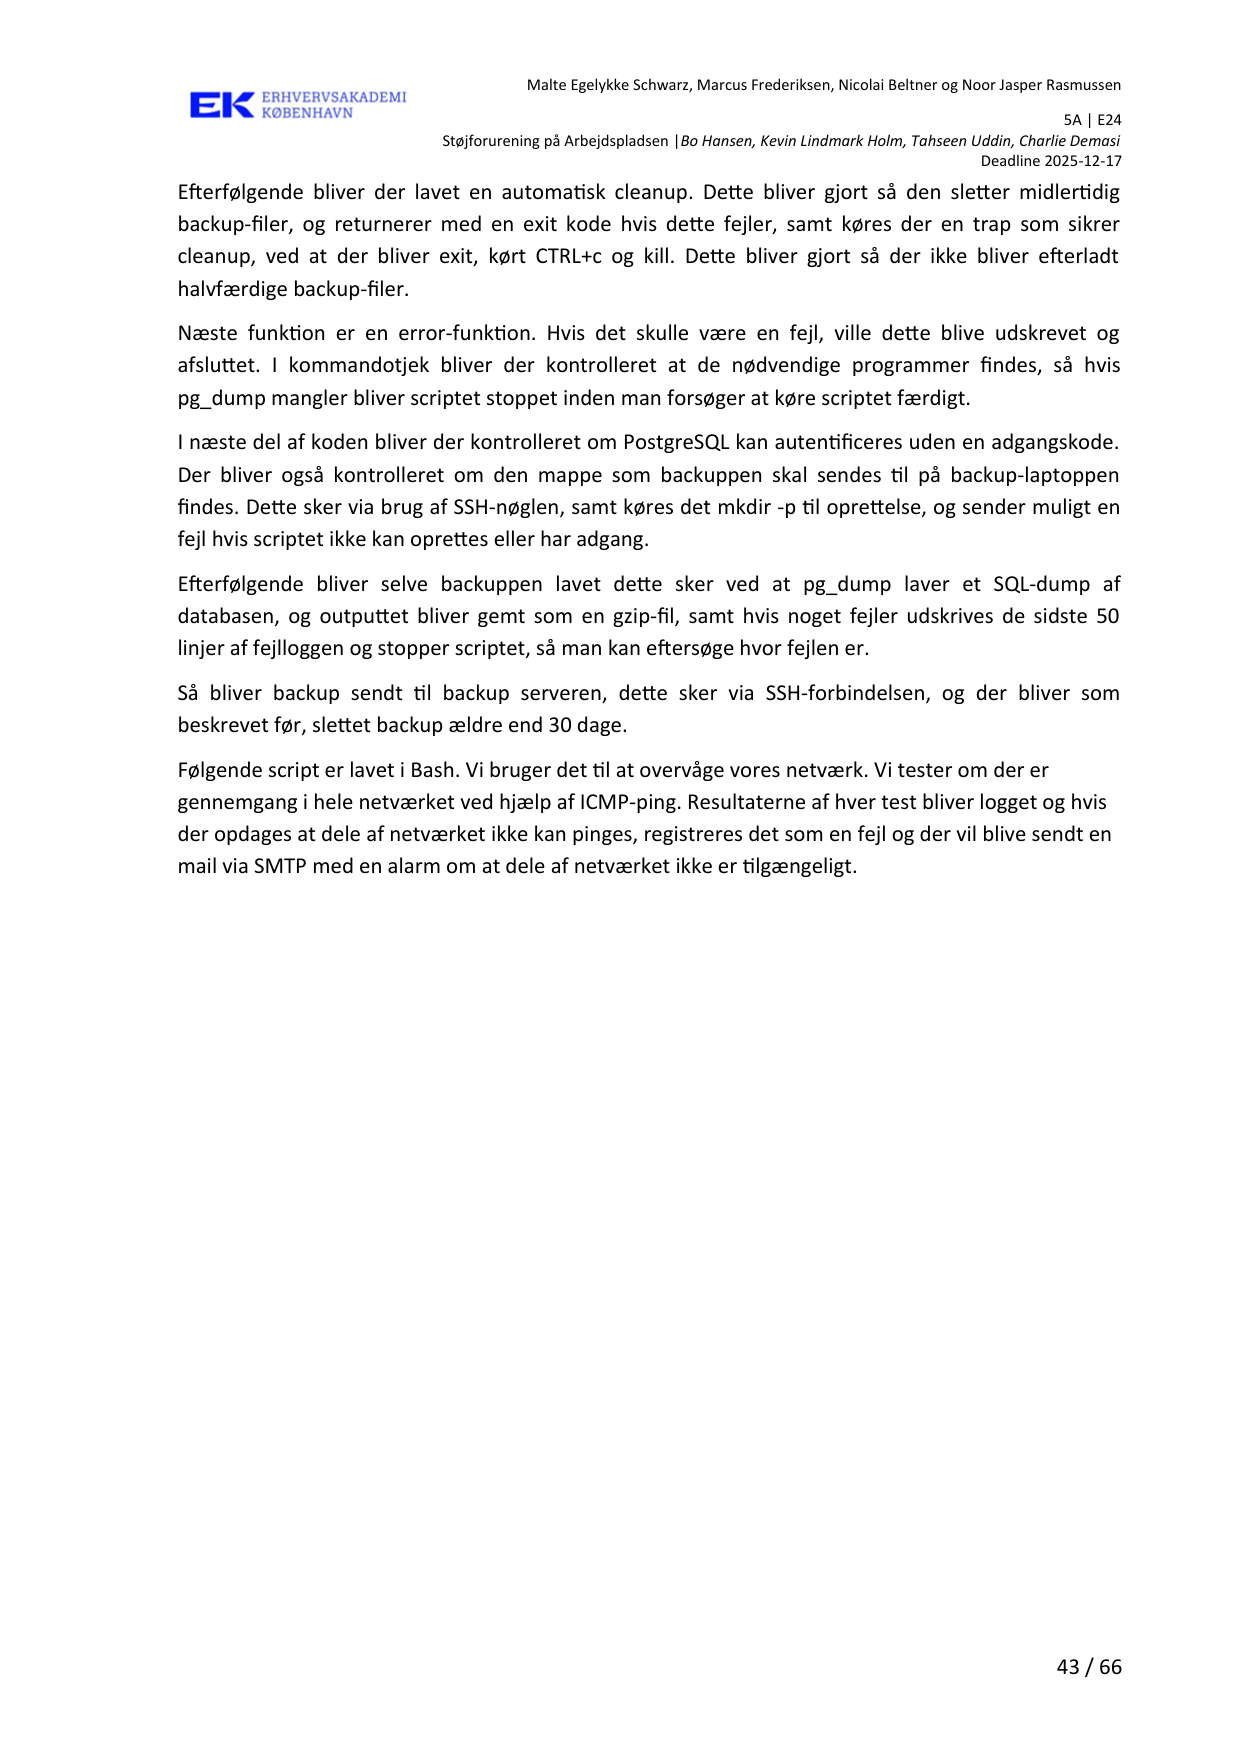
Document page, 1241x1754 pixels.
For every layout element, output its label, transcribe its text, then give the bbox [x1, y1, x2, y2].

picture [177, 73, 420, 141]
text Så bliver backup sendt til backup serveren, dette sker via SSH-forbindelsen, og der bliver som beskrevet før, slettet backup ældre end 30 dage. [177, 678, 1122, 738]
text Efterfølgende bliver selve backuppen lavet dette sker ved at pg_dump laver et SQL-dump af databasen, og outputtet bliver gemt som en gzip-fil, samt hvis noget fejler udskrives de sidste 50 linjer af fejlloggen og stopper scriptet, så man kan eftersøge hvor fejlen er. [177, 569, 1122, 661]
text Efterfølgende bliver der lavet en automatisk cleanup. Dette bliver gjort så den sletter midlertidig backup-filer, og returnerer med en exit kode hvis dette fejler, samt køres der en trap som sikrer cleanup, ved at der bliver exit, kørt CTRL+c og kill. Dette bliver gjort så der ikke bliver efterladt halvfærdige backup-filer. [177, 177, 1122, 302]
text I næste del af koden bliver der kontrolleret om PostgreSQL kan autentificeres uden en adgangskode. Der bliver også kontrolleret om den mappe som backuppen skal sendes til på backup-laptoppen findes. Dette sker via brug af SSH-nøglen, samt køres det mkdir -p til oprettelse, og sender muligt en fejl hvis scriptet ikke kan oprettes eller har adgang. [177, 427, 1122, 552]
text Følgende script er lavet i Bash. Vi bruger det til at overvåge vores netværk. Vi tester om der er gennemgang i hele netværket ved hjælp af ICMP-ping. Resultaterne af hver test bliver logget og hvis der opdages at dele af netværket ikke kan pinges, registreres det som en fejl og der vil blive sendt en mail via SMTP med en alarm om at dele af netværket ikke er tilgængeligt. Figur 9.5: Screenshot af Bash script - Overvågning af netværk og alarm-e-mail [177, 755, 1122, 879]
text Næste funktion er en error-funktion. Hvis det skulle være en fejl, ville dette blive udskrevet og afsluttet. I kommandotjek bliver der kontrolleret at de nødvendige programmer findes, så hvis pg_dump mangler bliver scriptet stoppet inden man forsøger at køre scriptet færdigt. [177, 318, 1122, 411]
